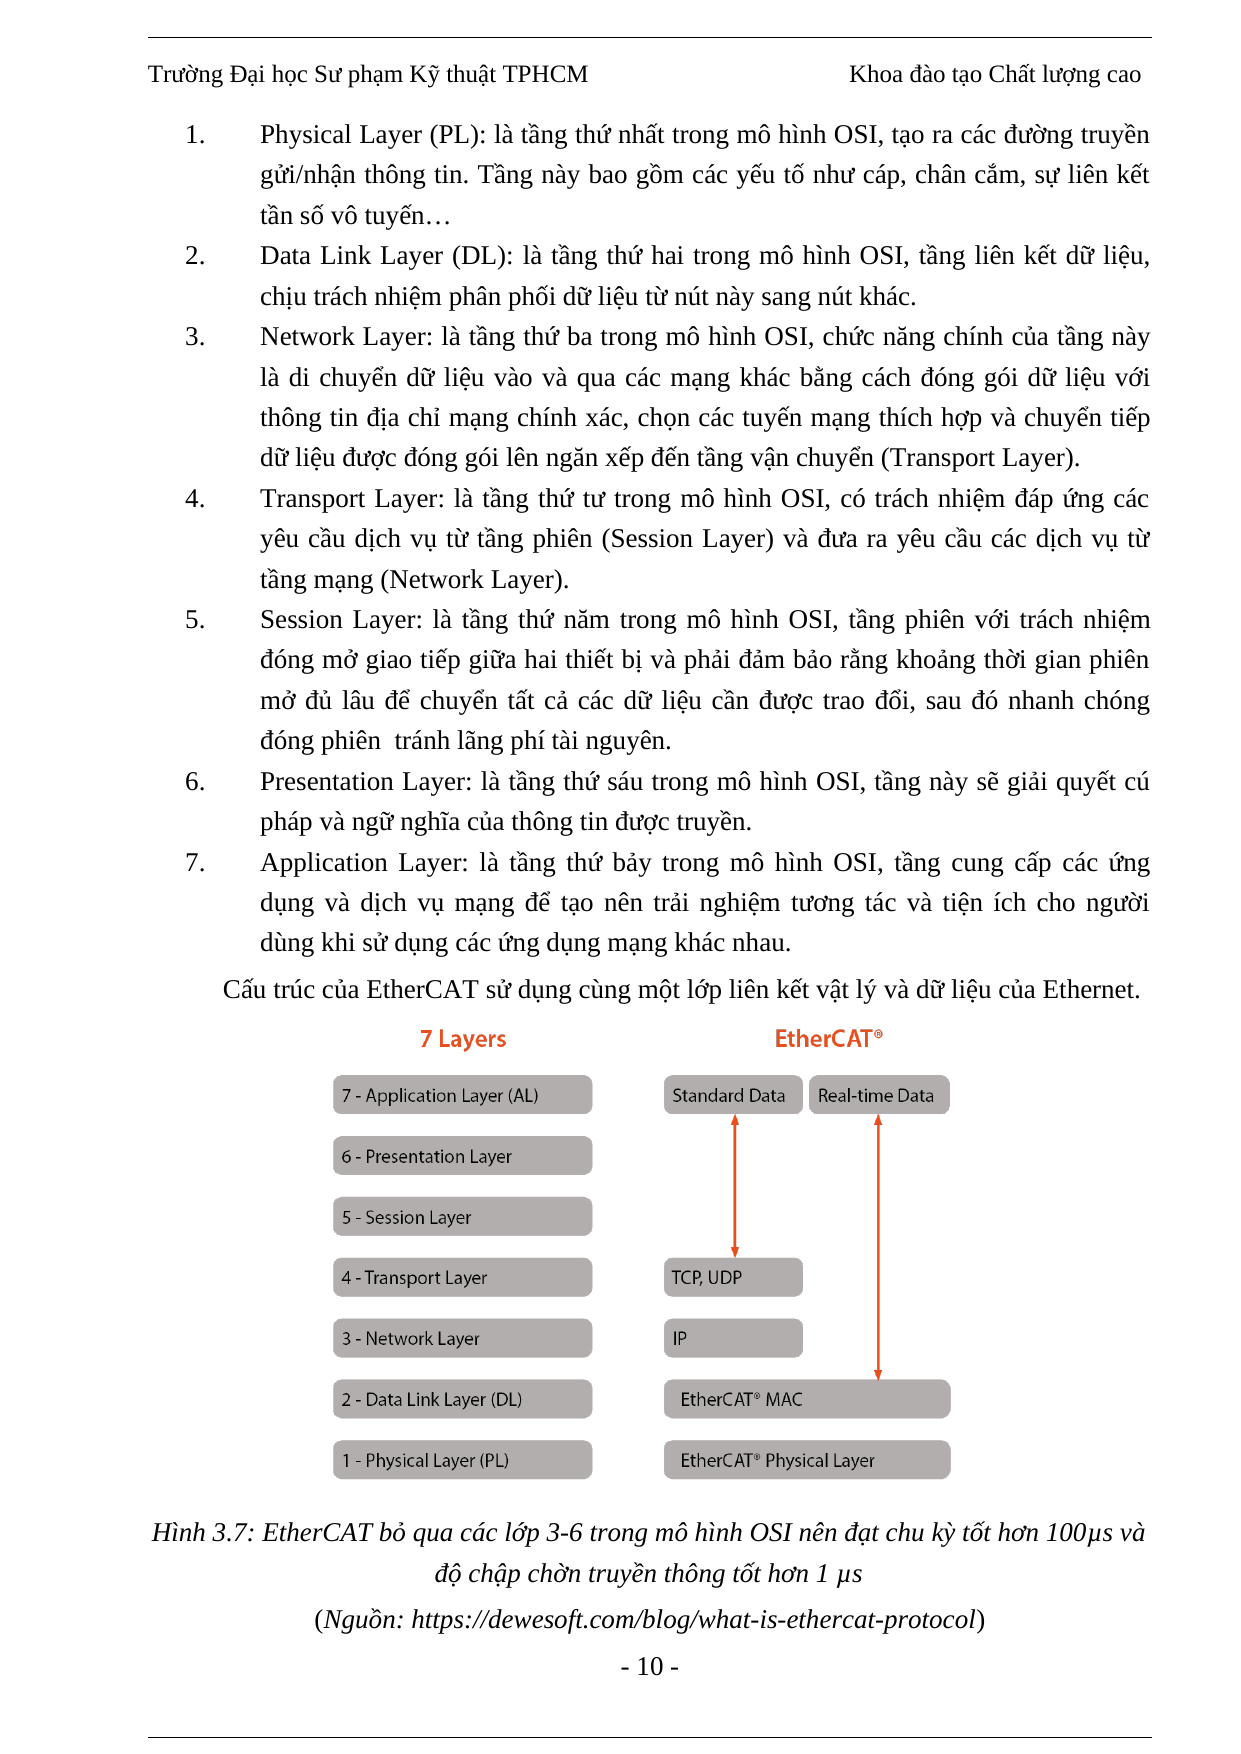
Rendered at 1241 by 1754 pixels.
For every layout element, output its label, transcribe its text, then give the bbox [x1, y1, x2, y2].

list Network Layer: là tầng thứ ba trong mô hình OSI, chức năng chính của tầng này là di chuyển dữ liệu vào và qua các mạng khác bằng cách đóng gói dữ liệu với thông tin địa chỉ mạng chính xác, chọn các tuyến mạng thích hợp và chuyển tiếp dữ liệu được đóng gói lên ngăn xếp đến tầng vận chuyển (Transport Layer). [185, 320, 1152, 473]
list Application Layer: là tầng thứ bảy trong mô hình OSI, tầng cung cấp các ứng dụng và dịch vụ mạng để tạo nên trải nghiệm tương tác và tiện ích cho người dùng khi sử dụng các ứng dụng mạng khác nhau. [185, 846, 1152, 958]
text Cấu trúc của EtherCAT sử dụng cùng một lớp liên kết vật lý và dữ liệu của Ethernet. [148, 973, 1152, 1004]
picture [269, 1019, 1030, 1501]
list Session Layer: là tầng thứ năm trong mô hình OSI, tầng phiên với trách nhiệm đóng mở giao tiếp giữa hai thiết bị và phải đảm bảo rằng khoảng thời gian phiên mở đủ lâu để chuyển tất cả các dữ liệu cần được trao đổi, sau đó nhanh chóng đóng phiên tránh lãng phí tài nguyên. [185, 603, 1152, 756]
text (Nguồn: https://dewesoft.com/blog/what-is-ethercat-protocol) [148, 1603, 1152, 1635]
list Data Link Layer (DL): là tầng thứ hai trong mô hình OSI, tầng liên kết dữ liệu, chịu trách nhiệm phân phối dữ liệu từ nút này sang nút khác. [185, 239, 1152, 311]
list Presentation Layer: là tầng thứ sáu trong mô hình OSI, tầng này sẽ giải quyết cú pháp và ngữ nghĩa của thông tin được truyền. [185, 765, 1152, 836]
list Physical Layer (PL): là tầng thứ nhất trong mô hình OSI, tạo ra các đường truyền gửi/nhận thông tin. Tầng này bao gồm các yếu tố như cáp, chân cắm, sự liên kết tần số vô tuyến… [185, 118, 1152, 230]
list Transport Layer: là tầng thứ tư trong mô hình OSI, có trách nhiệm đáp ứng các yêu cầu dịch vụ từ tầng phiên (Session Layer) và đưa ra yêu cầu các dịch vụ từ tầng mạng (Network Layer). [185, 482, 1152, 594]
